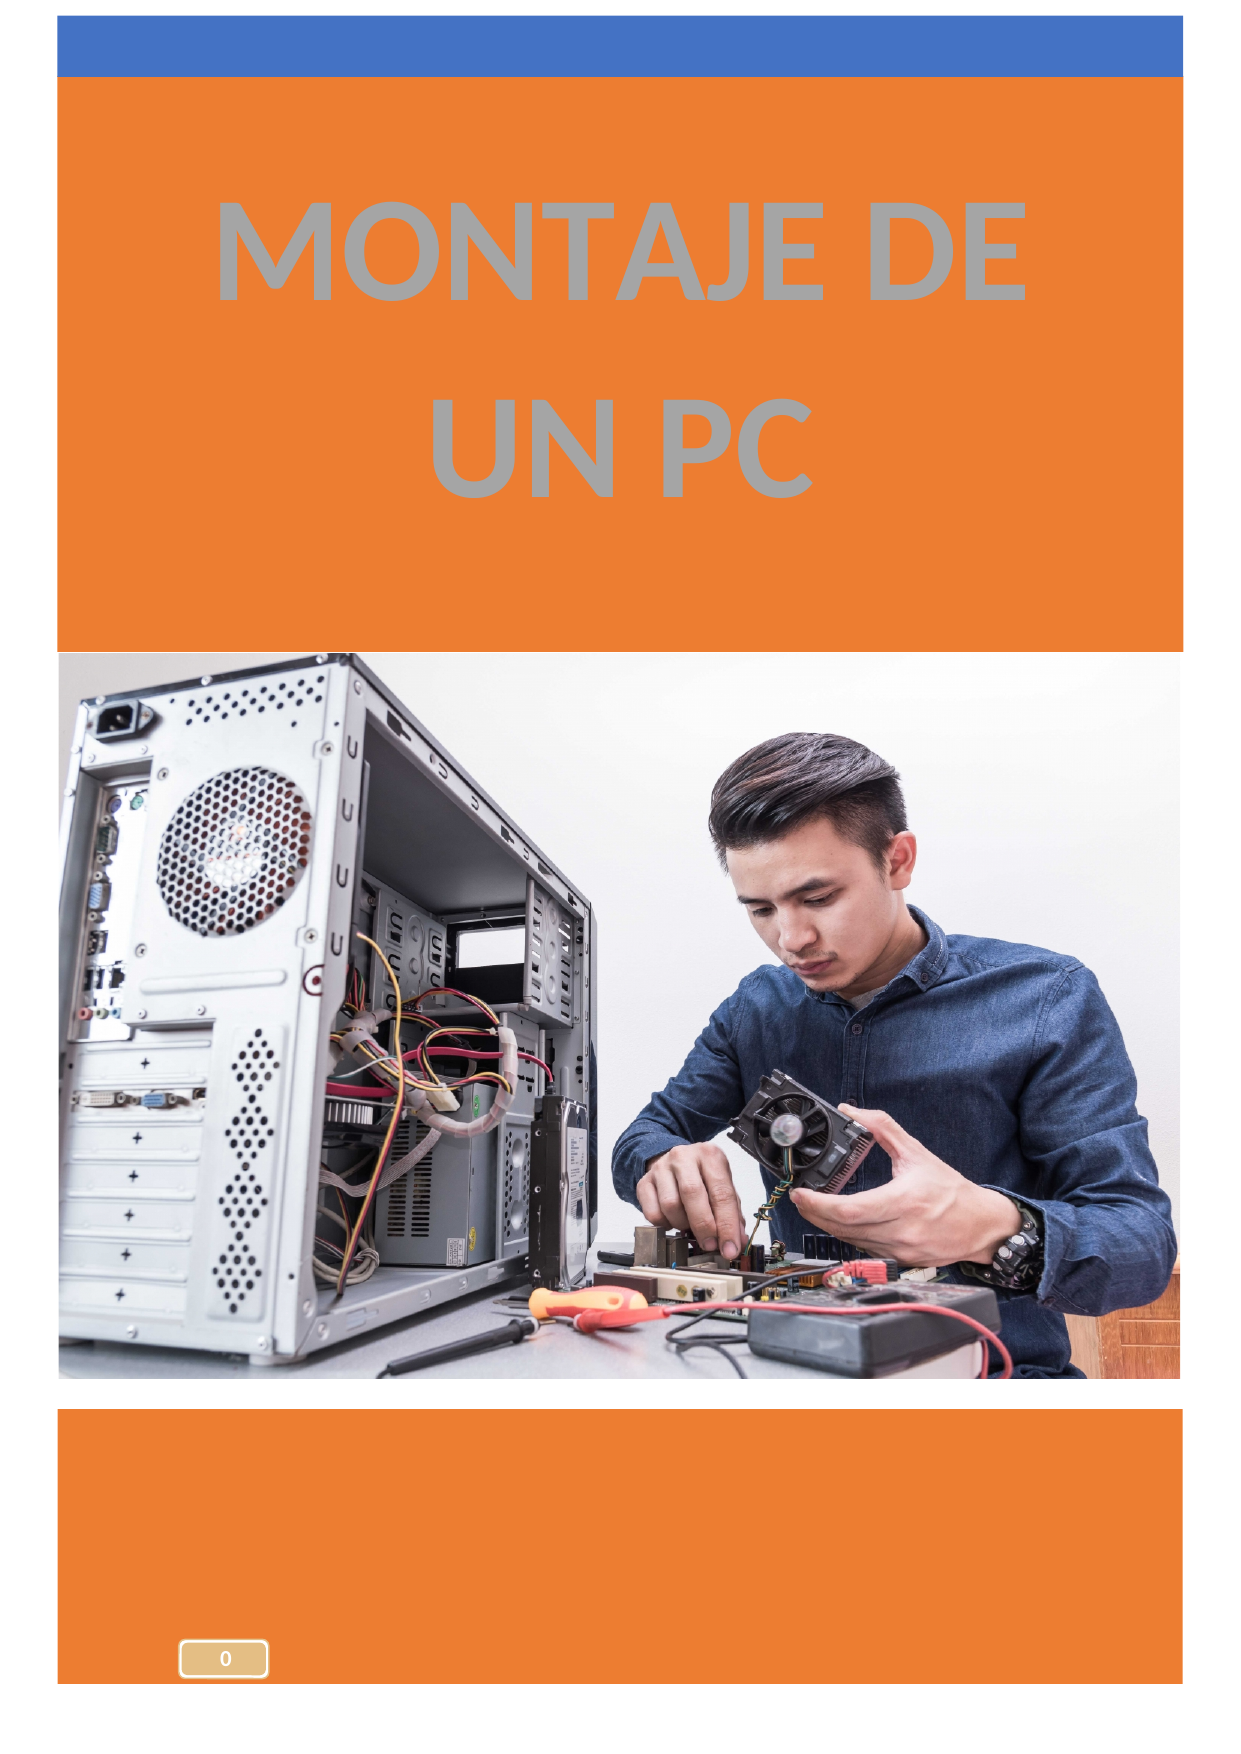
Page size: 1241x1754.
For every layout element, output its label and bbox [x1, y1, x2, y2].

picture [58, 653, 1181, 1379]
